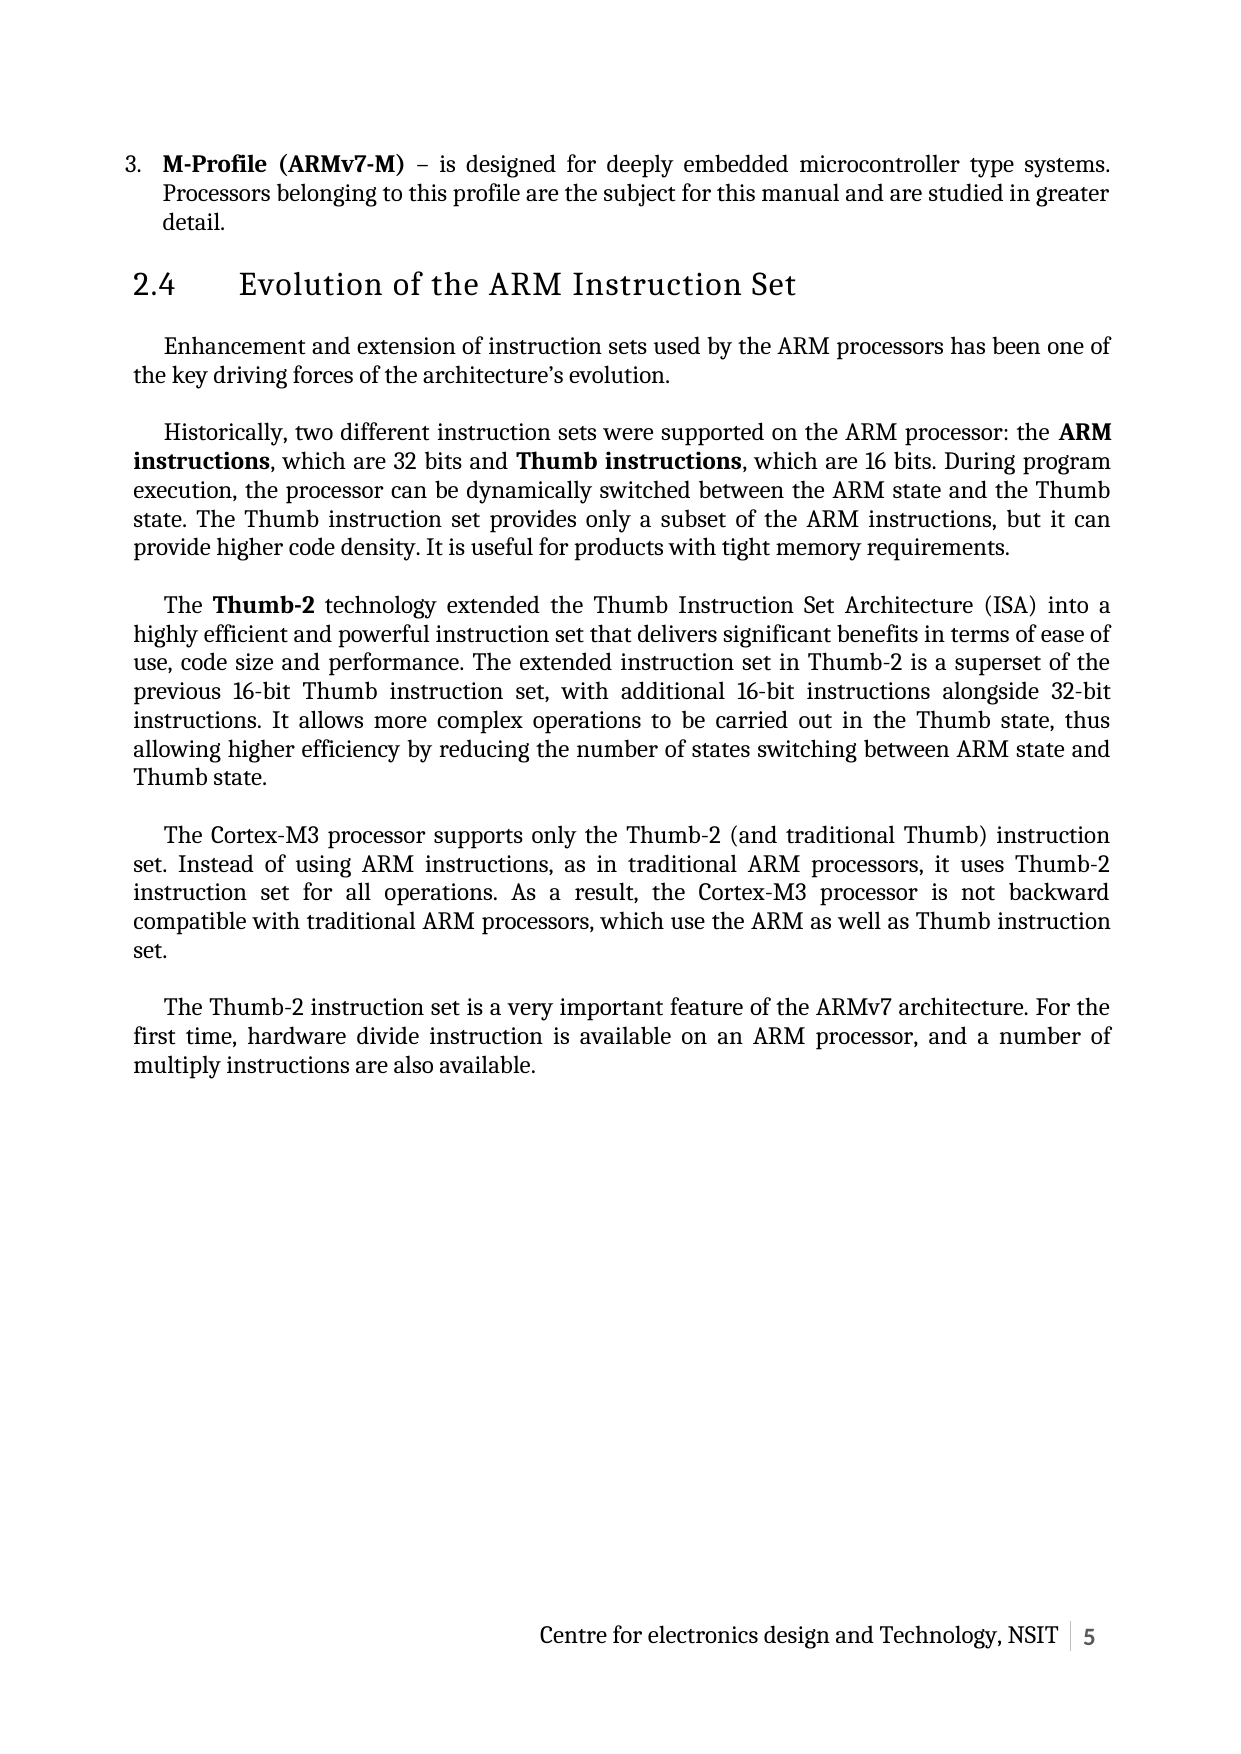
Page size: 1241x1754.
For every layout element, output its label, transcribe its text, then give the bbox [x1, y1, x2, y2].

text The Thumb-2 instruction set is a very important feature of the ARMv7 architecture. For the first time, hardware divide instruction is available on an ARM processor, and a number of multiply instructions are also available. [133, 993, 1112, 1079]
text Historically, two different instruction sets were supported on the ARM processor: the ARM instructions, which are 32 bits and Thumb instructions, which are 16 bits. During program execution, the processor can be dynamically switched between the ARM state and the Thumb state. The Thumb instruction set provides only a subset of the ARM instructions, but it can provide higher code density. It is useful for products with tight memory requirements. [133, 418, 1112, 562]
text Enhancement and extension of instruction sets used by the ARM processors has been one of the key driving forces of the architecture’s evolution. [133, 332, 1112, 389]
text The Cortex-M3 processor supports only the Thumb-2 (and traditional Thumb) instruction set. Instead of using ARM instructions, as in traditional ARM processors, it uses Thumb-2 instruction set for all operations. As a result, the Cortex-M3 processor is not backward compatible with traditional ARM processors, which use the ARM as well as Thumb instruction set. [133, 821, 1112, 964]
text The Thumb-2 technology extended the Thumb Instruction Set Architecture (ISA) into a highly efficient and powerful instruction set that delivers significant benefits in terms of ease of use, code size and performance. The extended instruction set in Thumb-2 is a superset of the previous 16-bit Thumb instruction set, with additional 16-bit instructions alongside 32-bit instructions. It allows more complex operations to be carried out in the Thumb state, thus allowing higher efficiency by reducing the number of states switching between ARM state and Thumb state. [133, 591, 1112, 792]
subtitle 2.4 Evolution of the ARM Instruction Set [133, 265, 1112, 303]
list M-Profile (ARMv7-M) – is designed for deeply embedded microcontroller type systems. Processors belonging to this profile are the subject for this manual and are studied in greater detail. [125, 150, 1112, 236]
